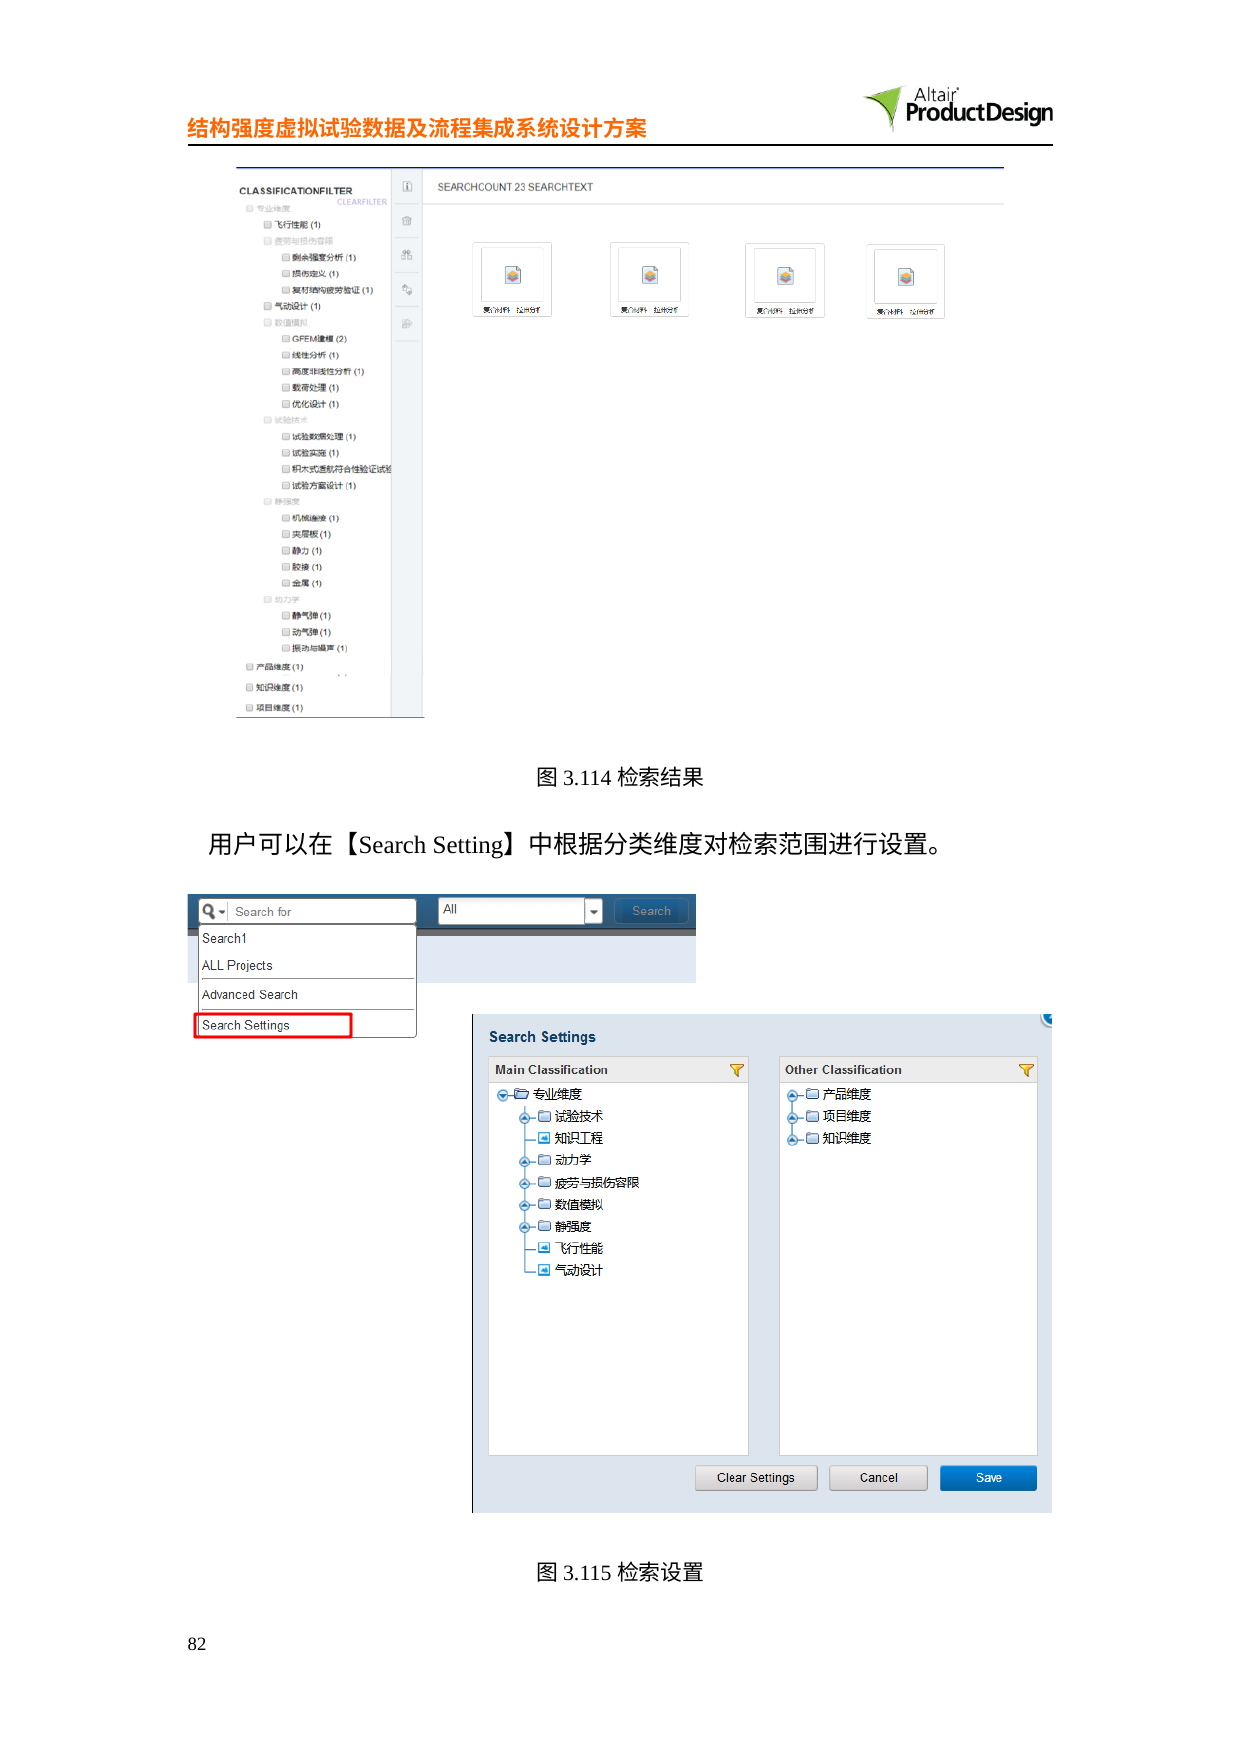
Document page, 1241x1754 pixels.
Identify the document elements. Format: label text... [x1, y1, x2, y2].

picture [862, 76, 1053, 137]
picture [187, 894, 1053, 1513]
picture [236, 167, 1004, 718]
text 用户可以在【Search Setting】中根据分类维度对检索范围进行设置。 [187, 809, 1053, 877]
